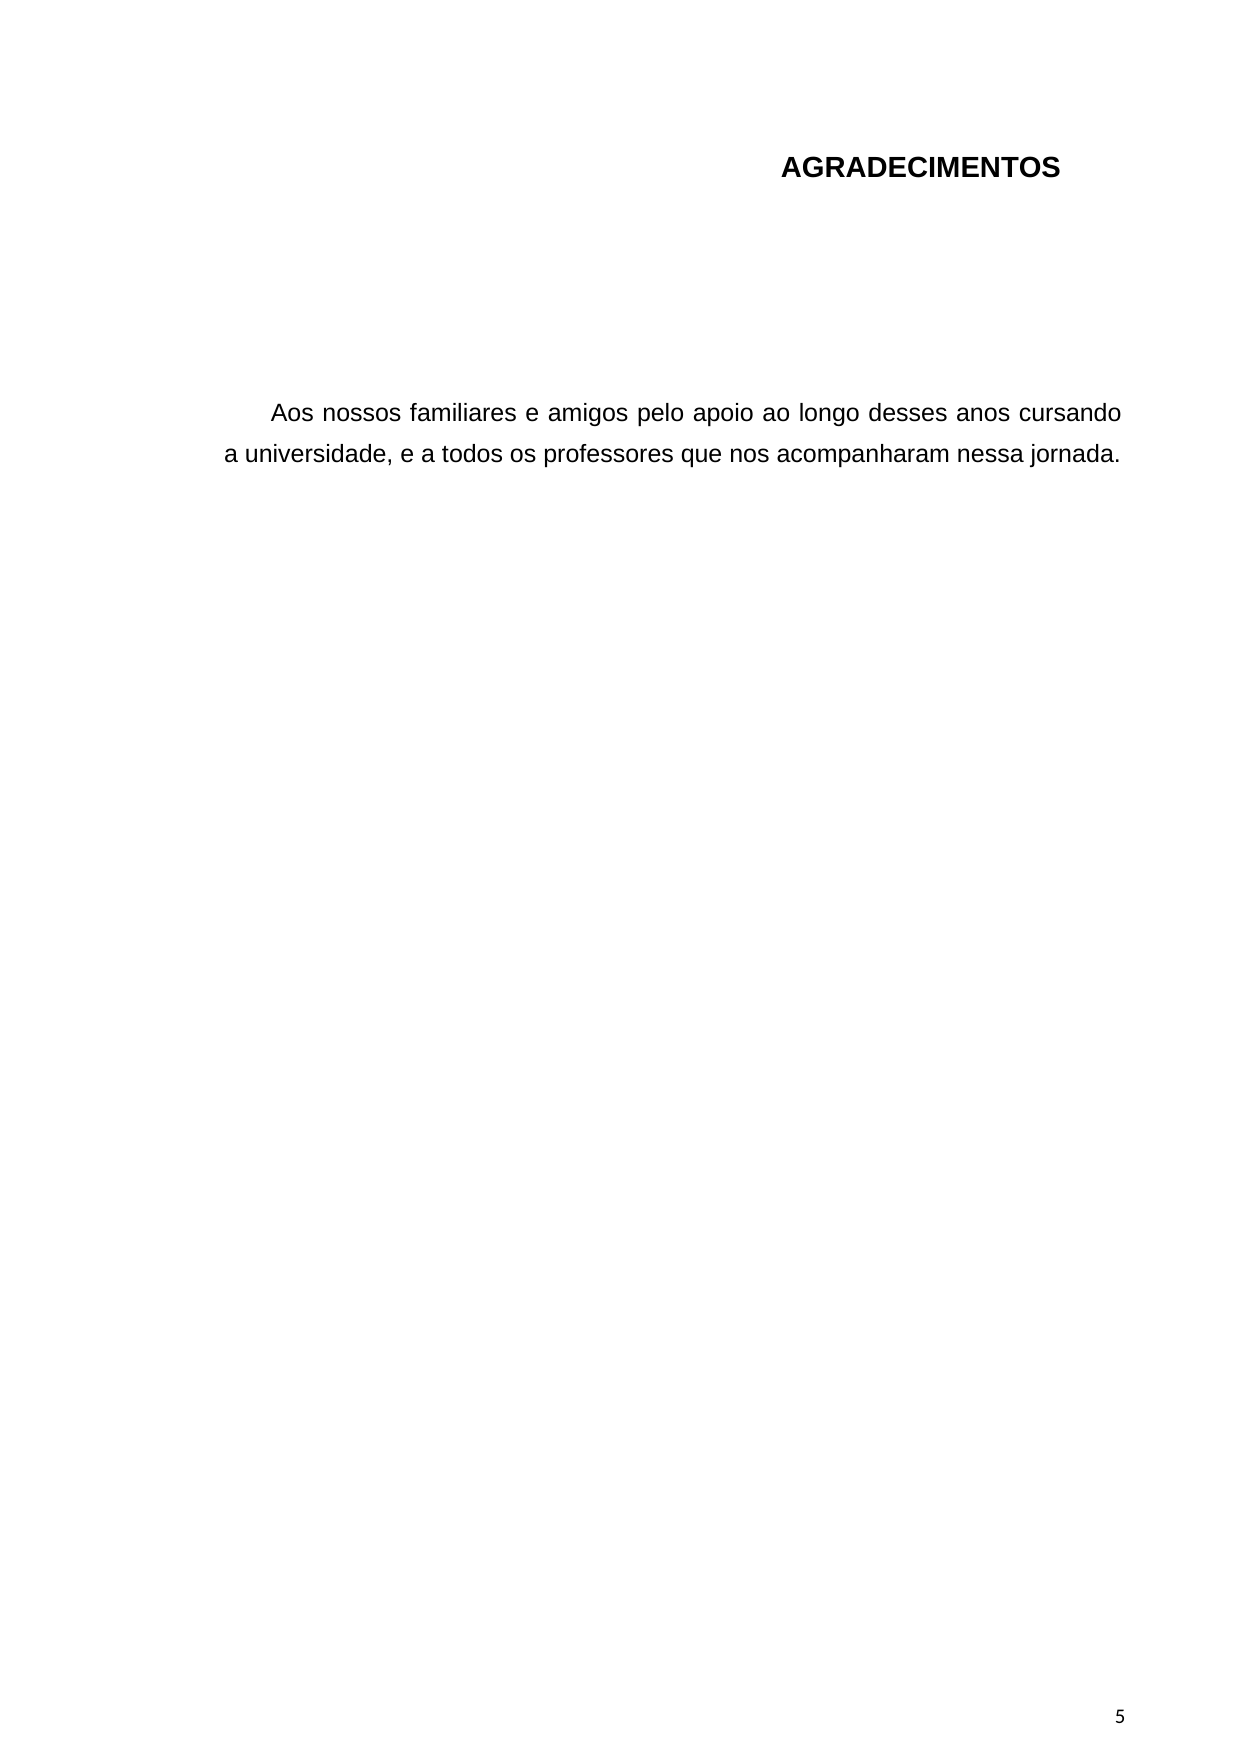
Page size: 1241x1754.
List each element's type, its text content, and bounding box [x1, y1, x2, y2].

text Aos nossos familiares e amigos pelo apoio ao longo desses anos cursando a universidade, e a todos os professores que nos acompanharam nessa jornada. [224, 398, 1123, 468]
text AGRADECIMENTOS [689, 150, 1152, 183]
